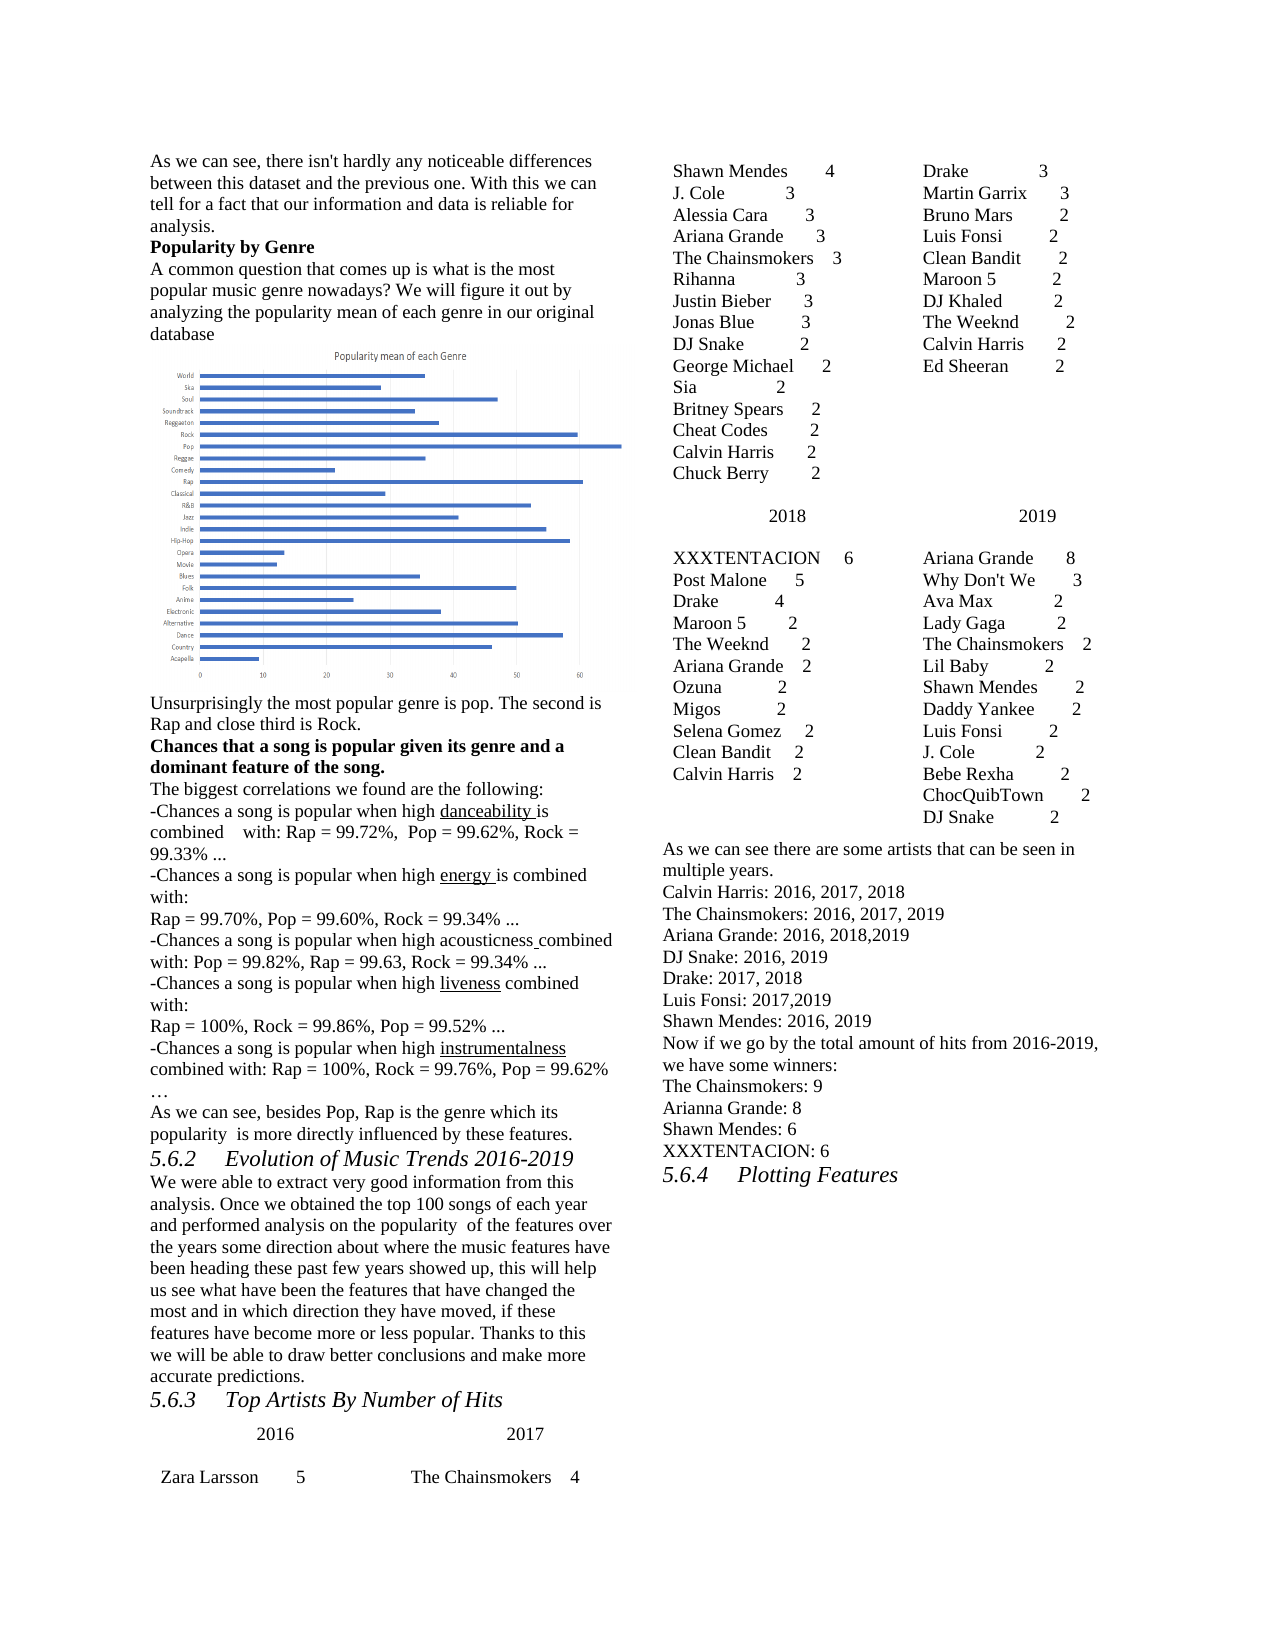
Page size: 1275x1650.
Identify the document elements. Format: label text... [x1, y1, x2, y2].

text A common question that comes up is what is the most popular music genre nowadays? We will figure it out by analyzing the popularity mean of each genre in our original database [150, 258, 613, 344]
table_cell 2018 [662, 494, 912, 537]
table_cell The Chainsmokers 4 Drake 3 Martin Garrix 3 Bruno Mars 2 Luis Fonsi 2 Clean Bandit 2 Maroon 5 2 DJ Khaled 2 The Weeknd 2 Calvin Harris 2 Ed Sheeran 2 [400, 1455, 637, 1498]
table_cell Ariana Grande 8 Why Don't We 3 Ava Max 2 Lady Gaga 2 The Chainsmokers 2 Lil Baby 2 Shawn Mendes 2 Daddy Yankee 2 Luis Fonsi 2 J. Cole 2 Bebe Rexha 2 ChocQuibTown 2 DJ Snake 2 [912, 537, 1162, 838]
text The Chainsmokers: 2016, 2017, 2019 [662, 902, 1125, 924]
text -Chances a song is popular when high energy is combined with: [150, 864, 613, 907]
text Popularity by Genre [150, 236, 613, 258]
text XXXTENTACION: 6 [662, 1140, 1125, 1161]
text Shawn Mendes: 6 [662, 1118, 1125, 1140]
text Ariana Grande: 2016, 2018,2019 [662, 924, 1125, 946]
text Unsurprisingly the most popular genre is pop. The second is Rap and close third is Rock. [150, 692, 613, 735]
text -Chances a song is popular when high danceability is combined with: Rap = 99.72%, Pop = 99.62%, Rock = 99.33% ... [150, 799, 613, 864]
table_cell The Chainsmokers 4 Drake 3 Martin Garrix 3 Bruno Mars 2 Luis Fonsi 2 Clean Bandit 2 Maroon 5 2 DJ Khaled 2 The Weeknd 2 Calvin Harris 2 Ed Sheeran 2 [912, 150, 1162, 494]
picture [150, 344, 638, 692]
text Arianna Grande: 8 [662, 1097, 1125, 1118]
table_header 2017 [400, 1413, 637, 1455]
list Evolution of Music Trends 2016-2019 [150, 1144, 613, 1171]
text Drake: 2017, 2018 [662, 967, 1125, 989]
text -Chances a song is popular when high liveness combined with: [150, 972, 613, 1015]
table_cell 2019 [912, 494, 1162, 537]
table_cell Zara Larsson 5 Shawn Mendes 4 J. Cole 3 Alessia Cara 3 Ariana Grande 3 The Chainsmokers 3 Rihanna 3 Justin Bieber 3 Jonas Blue 3 DJ Snake 2 George Michael 2 Sia 2 Britney Spears 2 Cheat Codes 2 Calvin Harris 2 Chuck Berry 2 [662, 150, 912, 494]
text Now if we go by the total amount of hits from 2016-2019, we have some winners: [662, 1032, 1125, 1075]
text The Chainsmokers: 9 [662, 1075, 1125, 1097]
list Top Artists By Number of Hits [150, 1387, 613, 1413]
text We were able to extract very good information from this analysis. Once we obtained the top 100 songs of each year and performed analysis on the popularity of the features over the years some direction about where the music features have been heading these past few years showed up, this will help us see what have been the features that have changed the most and in which direction they have moved, if these features have become more or less popular. Thanks to this we will be able to draw better conclusions and make more accurate predictions. [150, 1171, 613, 1387]
text -Chances a song is popular when high acousticness combined with: Pop = 99.82%, Rap = 99.63, Rock = 99.34% ... [150, 929, 613, 972]
text As we can see, besides Pop, Rap is the genre which its popularity is more directly influenced by these features. [150, 1101, 613, 1144]
list Plotting Features [662, 1161, 1125, 1188]
text Calvin Harris: 2016, 2017, 2018 [662, 881, 1125, 902]
text Chances that a song is popular given its genre and a dominant feature of the song. [150, 735, 613, 778]
text The biggest correlations we found are the following: [150, 778, 613, 799]
text As we can see, there isn't hardly any noticeable differences between this dataset and the previous one. With this we can tell for a fact that our information and data is reliable for analysis. [150, 150, 613, 236]
table_cell XXXTENTACION 6 Post Malone 5 Drake 4 Maroon 5 2 The Weeknd 2 Ariana Grande 2 Ozuna 2 Migos 2 Selena Gomez 2 Clean Bandit 2 Calvin Harris 2 [662, 537, 912, 838]
text Luis Fonsi: 2017,2019 [662, 989, 1125, 1010]
text Rap = 99.70%, Pop = 99.60%, Rock = 99.34% ... [150, 907, 613, 929]
text Shawn Mendes: 2016, 2019 [662, 1010, 1125, 1032]
text Rap = 100%, Rock = 99.86%, Pop = 99.52% ... [150, 1015, 613, 1037]
text DJ Snake: 2016, 2019 [662, 946, 1125, 967]
text As we can see there are some artists that can be seen in multiple years. [662, 838, 1125, 881]
text -Chances a song is popular when high instrumentalness combined with: Rap = 100%, Rock = 99.76%, Pop = 99.62% … [150, 1037, 613, 1101]
table_header 2016 [150, 1413, 400, 1455]
